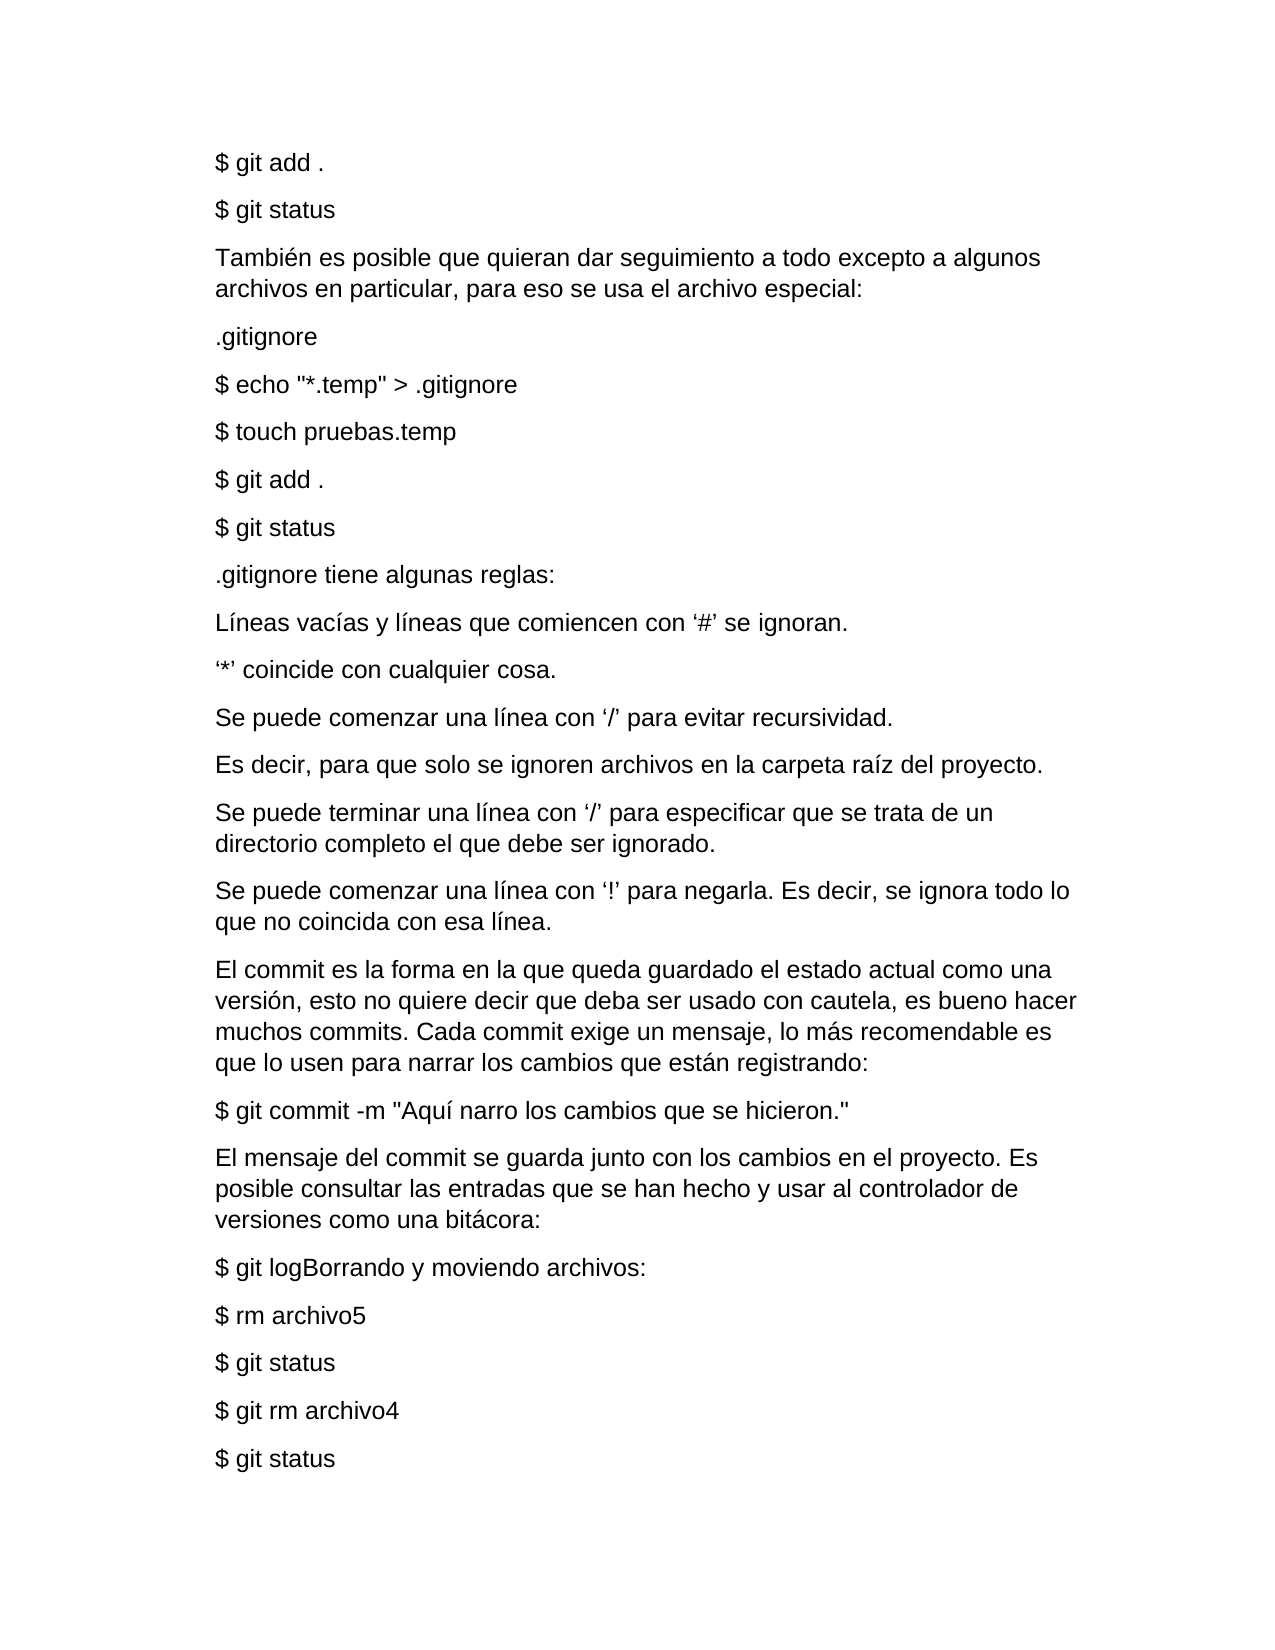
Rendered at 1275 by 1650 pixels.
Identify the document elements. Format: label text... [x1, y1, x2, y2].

text El commit es la forma en la que queda guardado el estado actual como una versión, esto no quiere decir que deba ser usado con cautela, es bueno hacer muchos commits. Cada commit exige un mensaje, lo más recomendable es que lo usen para narrar los cambios que están registrando: [215, 955, 1080, 1077]
text $ git status [215, 195, 1183, 224]
text $ touch pruebas.temp [215, 417, 1183, 446]
text Se puede terminar una línea con ‘/’ para especificar que se trata de un directorio completo el que debe ser ignorado. [215, 798, 996, 858]
text Es decir, para que solo se ignoren archivos en la carpeta raíz del proyecto. [215, 751, 1183, 779]
text .gitignore [215, 322, 1183, 351]
text $ git commit -m "Aquí narro los cambios que se hicieron." [215, 1096, 1183, 1124]
text $ echo "*.temp" > .gitignore [215, 369, 1183, 398]
text $ rm archivo5 [215, 1301, 1183, 1330]
text $ git rm archivo4 [215, 1396, 1183, 1425]
text Se puede comenzar una línea con ‘/’ para evitar recursividad. [215, 703, 1183, 731]
text $ git status [215, 513, 1183, 541]
text El mensaje del commit se guarda junto con los cambios en el proyecto. Es posible consultar las entradas que se han hecho y usar al controlador de versiones como una bitácora: [215, 1143, 1041, 1234]
text .gitignore tiene algunas reglas: [215, 560, 1183, 589]
text $ git logBorrando y moviendo archivos: [215, 1253, 1183, 1282]
text También es posible que quieran dar seguimiento a todo excepto a algunos archivos en particular, para eso se usa el archivo especial: [215, 243, 1044, 303]
text $ git status [215, 1444, 1183, 1473]
text Líneas vacías y líneas que comiencen con ‘#’ se ignoran. ‘*’ coincide con cualquier cosa. [215, 608, 864, 684]
text $ git add . [215, 148, 1183, 176]
text $ git add . [215, 465, 1183, 493]
text $ git status [215, 1348, 1183, 1377]
text Se puede comenzar una línea con ‘!’ para negarla. Es decir, se ignora todo lo que no coincida con esa línea. [215, 876, 1073, 936]
